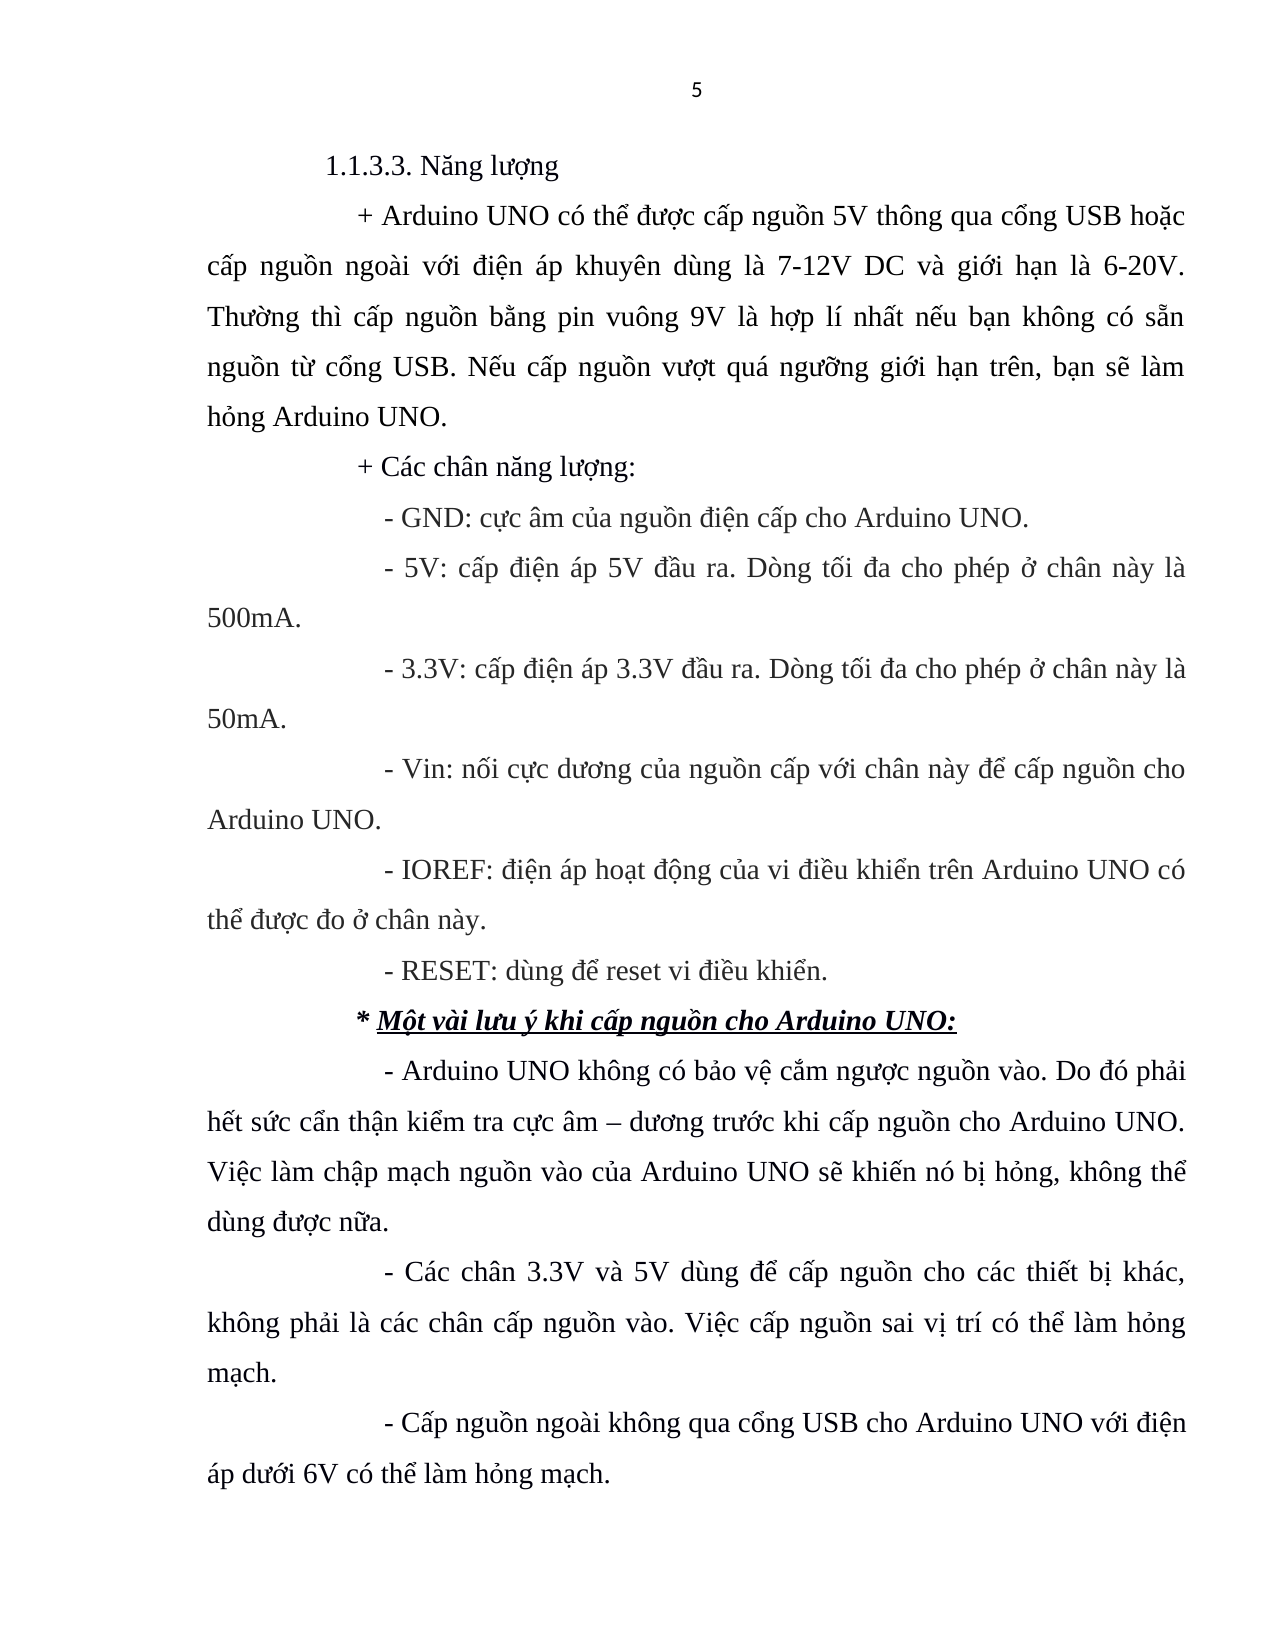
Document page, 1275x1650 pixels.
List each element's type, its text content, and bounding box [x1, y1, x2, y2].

text - IOREF: điện áp hoạt động của vi điều khiển trên Arduino UNO có thể được đo ở chân này. [207, 852, 1186, 936]
text - Vin: nối cực dương của nguồn cấp với chân này để cấp nguồn cho Arduino UNO. [207, 751, 1186, 835]
text - 3.3V: cấp điện áp 3.3V đầu ra. Dòng tối đa cho phép ở chân này là 50mA. [207, 651, 1186, 735]
text + Arduino UNO có thể được cấp nguồn 5V thông qua cổng USB hoặc cấp nguồn ngoài với điện áp khuyên dùng là 7-12V DC và giới hạn là 6-20V. Thường thì cấp nguồn bằng pin vuông 9V là hợp lí nhất nếu bạn không có sẵn nguồn từ cổng USB. Nếu cấp nguồn vượt quá ngưỡng giới hạn trên, bạn sẽ làm hỏng Arduino UNO. [207, 198, 1186, 433]
text * Một vài lưu ý khi cấp nguồn cho Arduino UNO: [207, 1003, 1186, 1037]
text 1.1.3.3. Năng lượng [207, 148, 1186, 181]
text + Các chân năng lượng: [207, 449, 1186, 483]
text - 5V: cấp điện áp 5V đầu ra. Dòng tối đa cho phép ở chân này là 500mA. [207, 550, 1186, 634]
text - Arduino UNO không có bảo vệ cắm ngược nguồn vào. Do đó phải hết sức cẩn thận kiểm tra cực âm – dương trước khi cấp nguồn cho Arduino UNO. Việc làm chập mạch nguồn vào của Arduino UNO sẽ khiến nó bị hỏng, không thể dùng được nữa. [207, 1053, 1186, 1238]
text - Cấp nguồn ngoài không qua cổng USB cho Arduino UNO với điện áp dưới 6V có thể làm hỏng mạch. [207, 1406, 1186, 1489]
text - RESET: dùng để reset vi điều khiển. [207, 953, 1186, 986]
text - GND: cực âm của nguồn điện cấp cho Arduino UNO. [207, 500, 1186, 533]
text - Các chân 3.3V và 5V dùng để cấp nguồn cho các thiết bị khác, không phải là các chân cấp nguồn vào. Việc cấp nguồn sai vị trí có thể làm hỏng mạch. [207, 1254, 1186, 1389]
